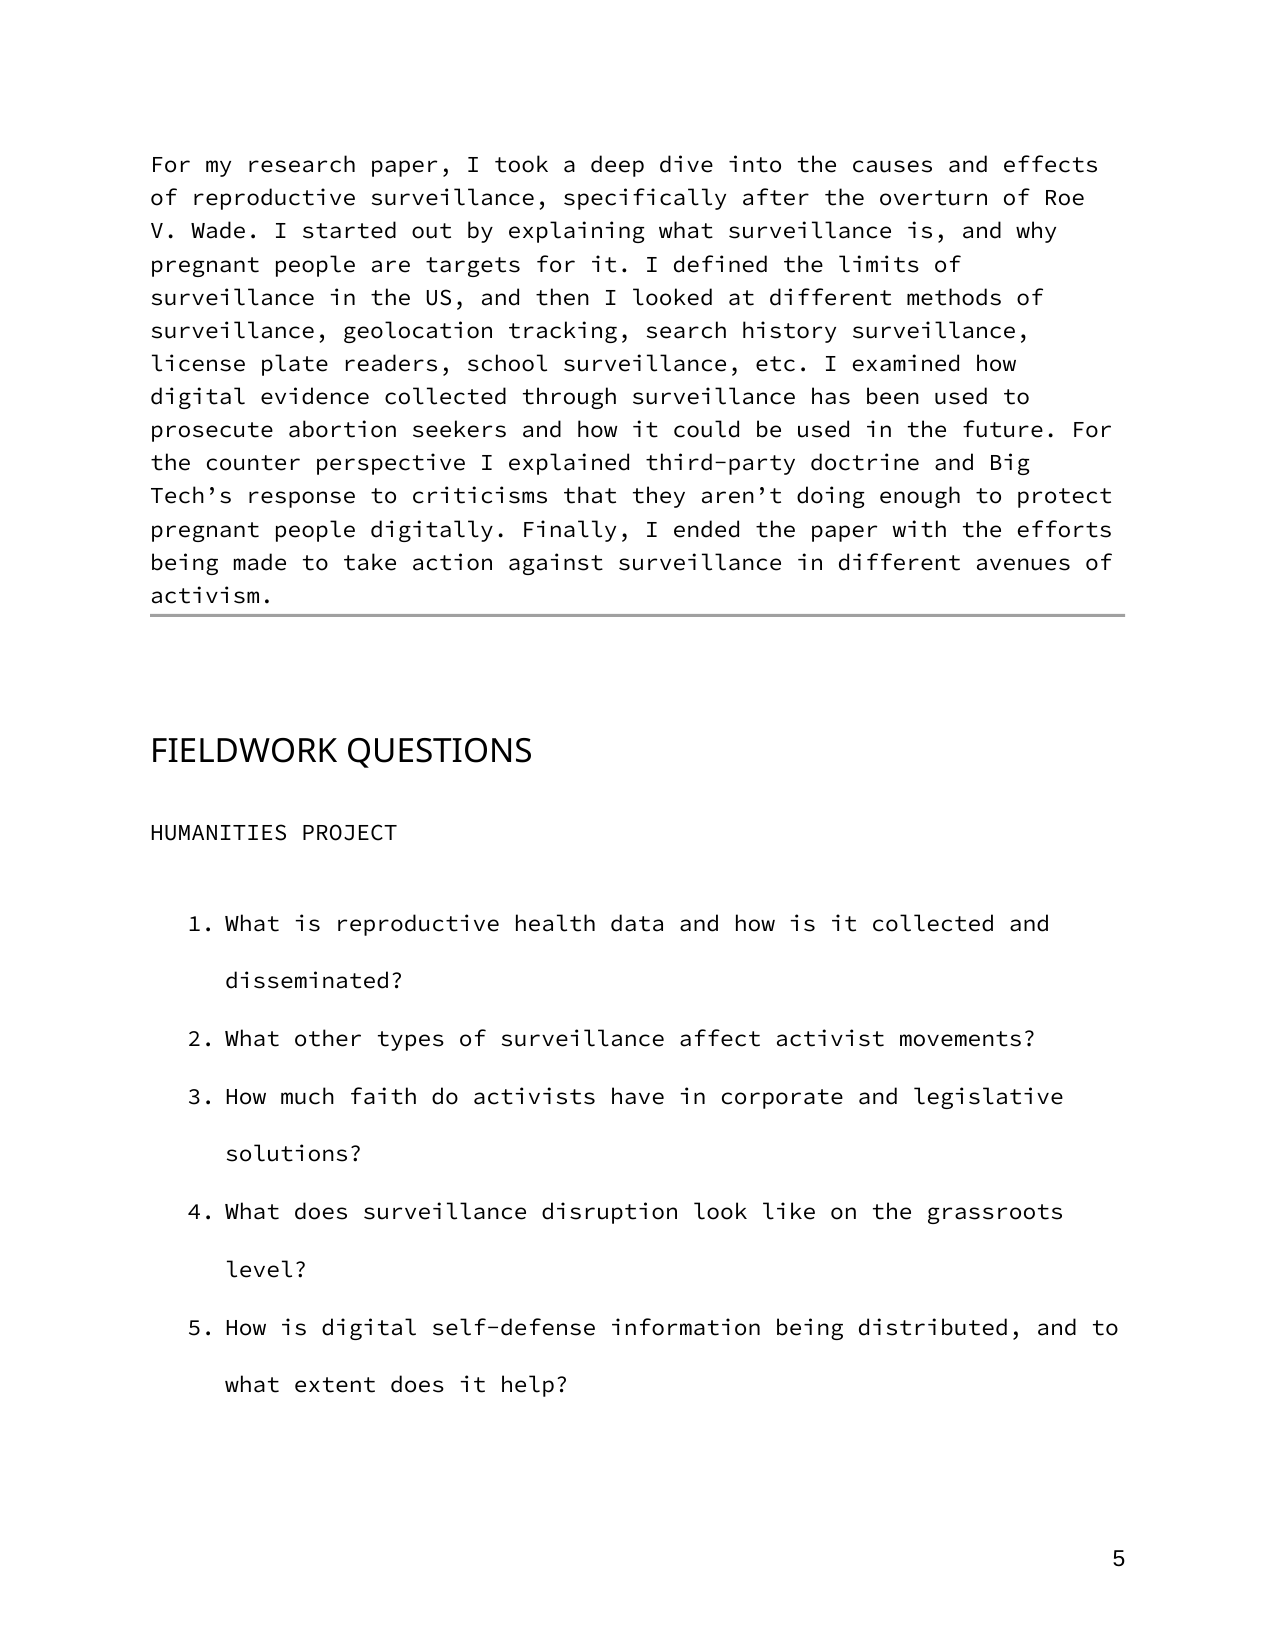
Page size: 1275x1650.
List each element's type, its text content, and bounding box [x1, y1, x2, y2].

list What does surveillance disruption look like on the grassroots level? [187, 1197, 1125, 1283]
list How is digital self-defense information being distributed, and to what extent does it help? [187, 1312, 1125, 1399]
list What is reproductive health data and how is it collected and disseminated? [187, 908, 1125, 995]
list What other types of surveillance affect activist movements? [187, 1024, 1125, 1053]
list How much faith do activists have in corporate and legislative solutions? [187, 1082, 1125, 1168]
text HUMANITIES PROJECT [150, 818, 1125, 846]
text For my research paper, I took a deep dive into the causes and effects of reproductive surveillance, specifically after the overturn of Roe V. Wade. I started out by explaining what surveillance is, and why pregnant people are targets for it. I defined the limits of surveillance in the US, and then I looked at different methods of surveillance, geolocation tracking, search history surveillance, license plate readers, school surveillance, etc. I examined how digital evidence collected through surveillance has been used to prosecute abortion seekers and how it could be used in the future. For the counter perspective I explained third-party doctrine and Big Tech’s response to criticisms that they aren’t doing enough to protect pregnant people digitally. Finally, I ended the paper with the efforts being made to take action against surveillance in different avenues of activism. [150, 150, 1125, 609]
subtitle FIELDWORK QUESTIONS [150, 727, 1125, 772]
